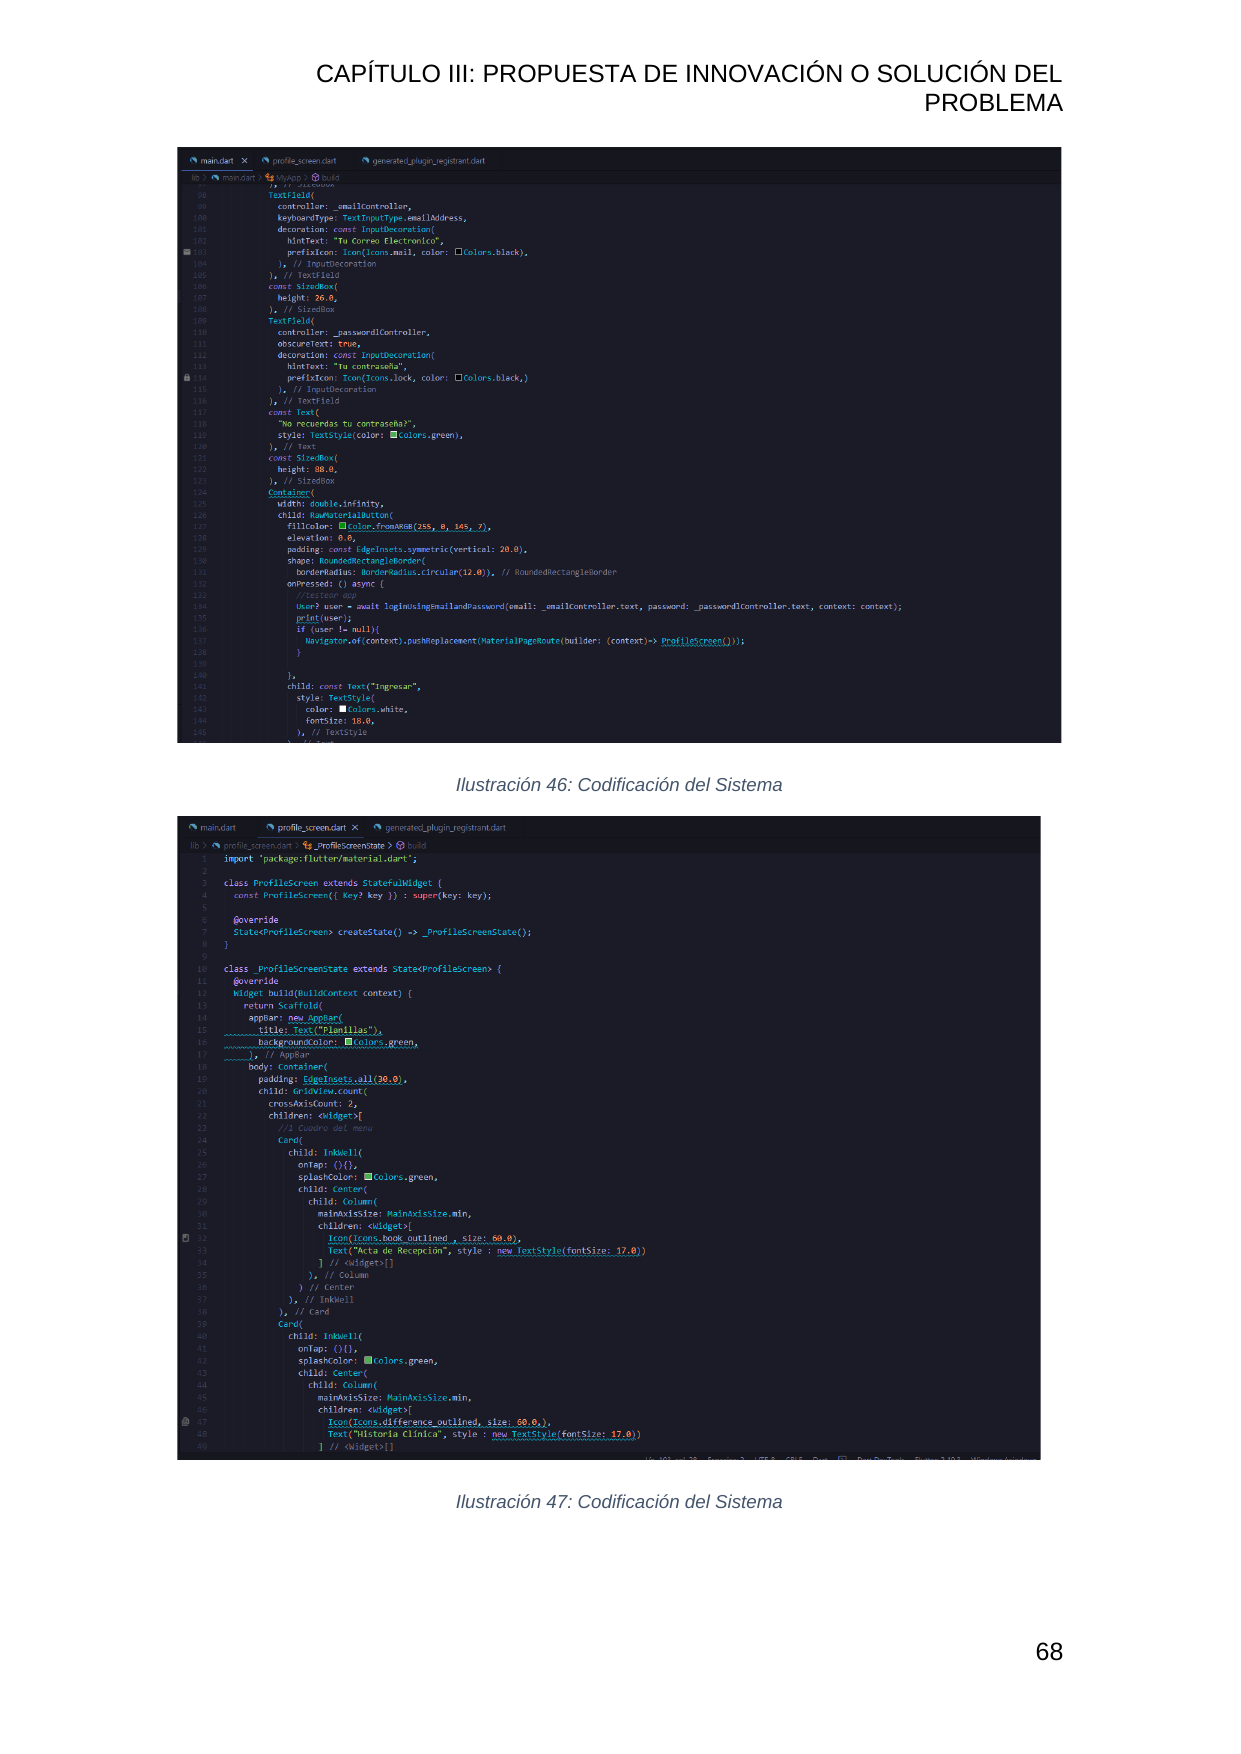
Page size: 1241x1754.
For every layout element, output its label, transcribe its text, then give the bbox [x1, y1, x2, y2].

text Ilustración 46: Codificación del Sistema [177, 774, 1063, 795]
text Ilustración 47: Codificación del Sistema [177, 1491, 1063, 1512]
picture [177, 147, 1062, 743]
picture [177, 816, 1041, 1460]
